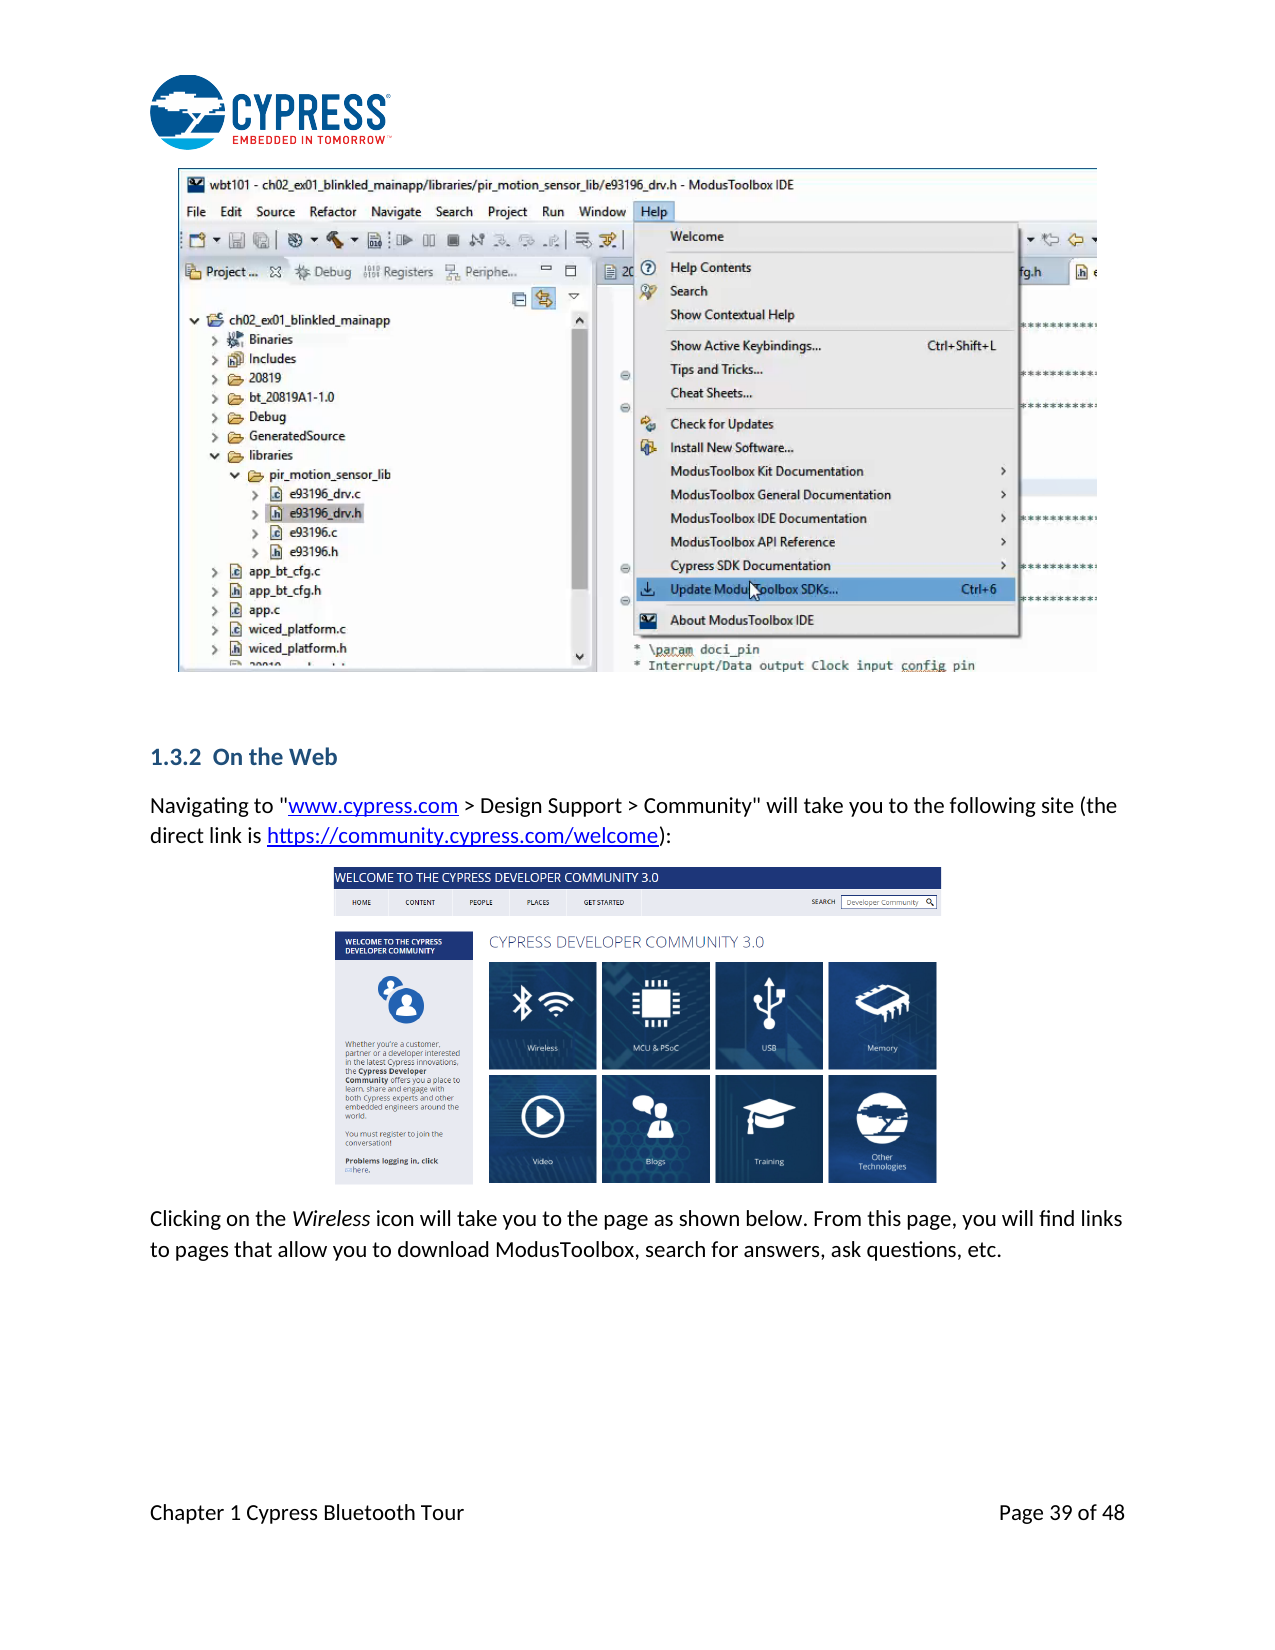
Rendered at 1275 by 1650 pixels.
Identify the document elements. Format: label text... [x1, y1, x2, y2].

picture [178, 168, 1097, 672]
picture [150, 75, 392, 150]
subtitle On the Web [150, 741, 1125, 772]
picture [333, 867, 942, 1186]
text Clicking on the Wireless icon will take you to the page as shown below. From this page, you will find links to pages that allow you to download ModusToolbox, search for answers, ask questions, etc. [150, 1204, 1125, 1263]
text Navigating to "www.cypress.com > Design Support > Community" will take you to the following site (the direct link is https://community.cypress.com/welcome): [150, 791, 1125, 849]
